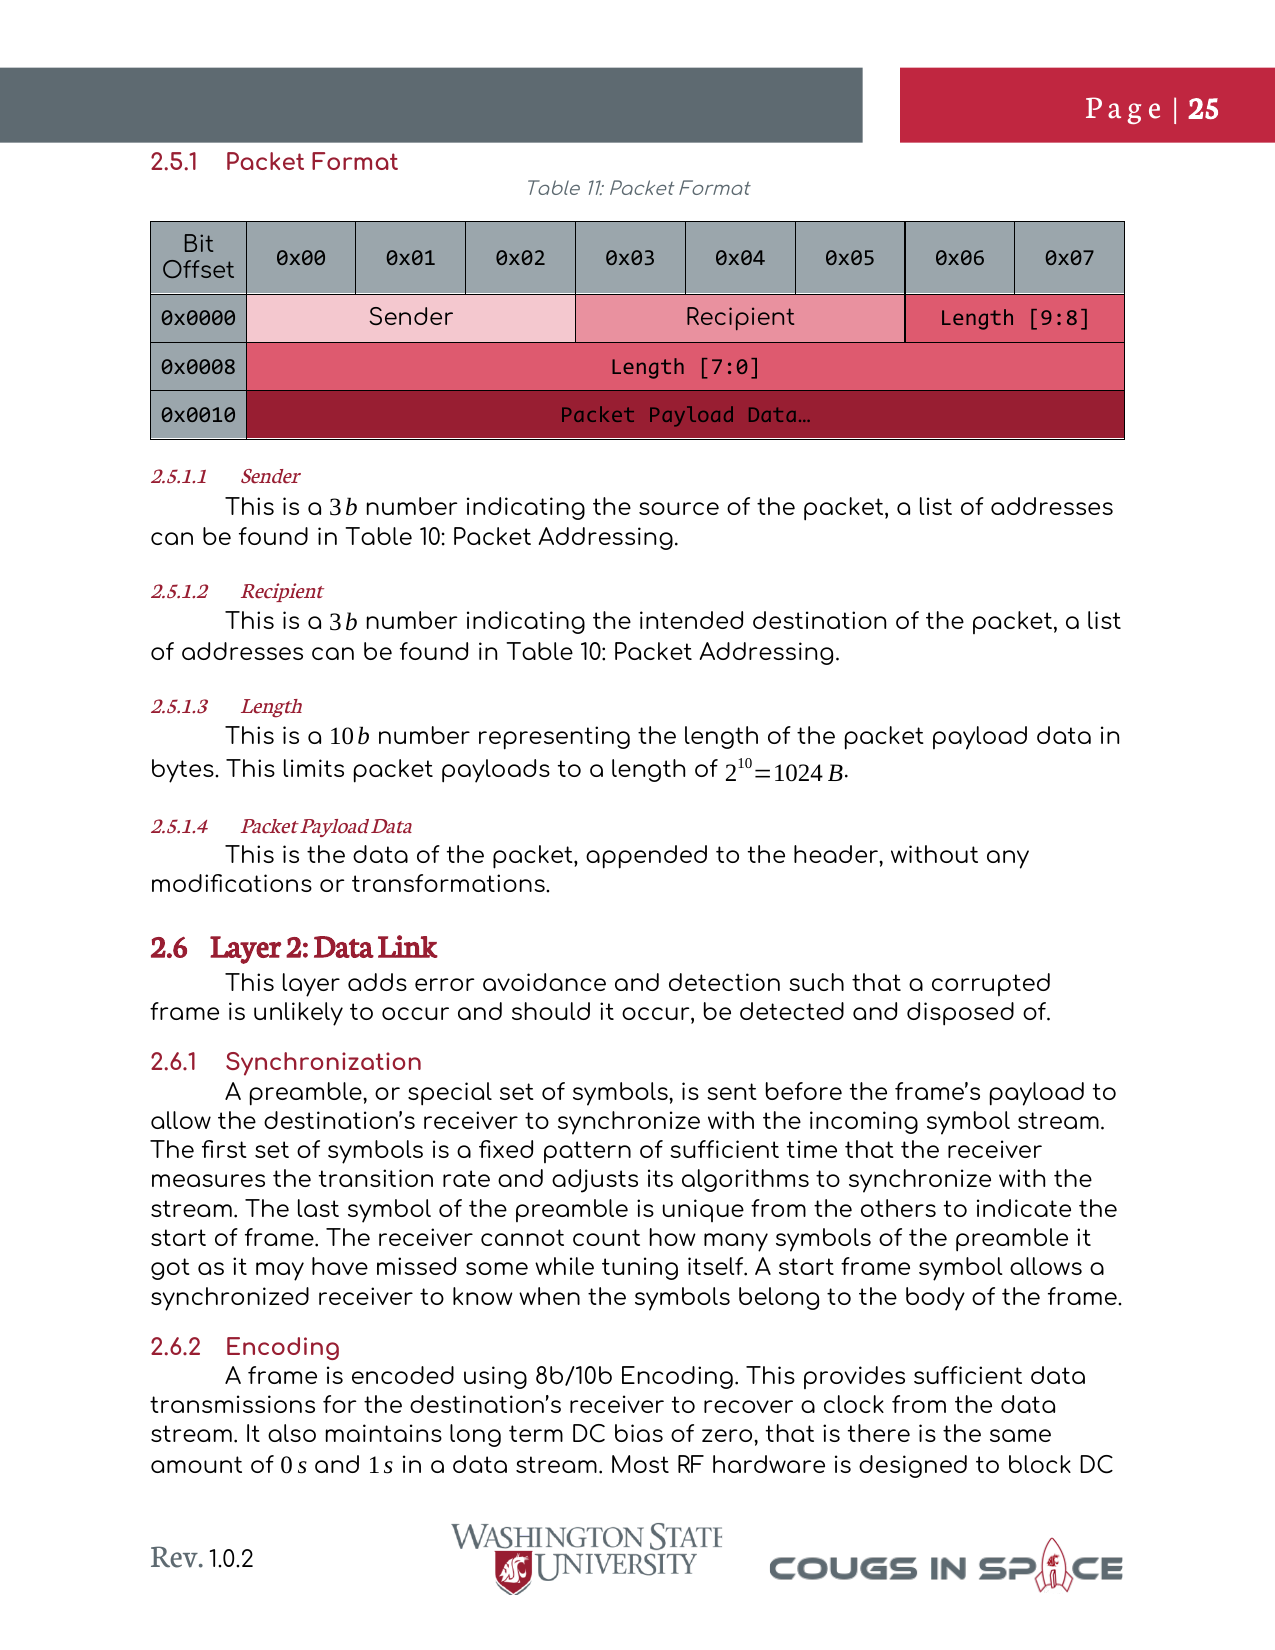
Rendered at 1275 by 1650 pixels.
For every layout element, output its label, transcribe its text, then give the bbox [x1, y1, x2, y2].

subtitle Length [150, 690, 1125, 719]
subtitle Packet Payload Data [150, 810, 1125, 839]
table_cell 0x0008 [151, 343, 246, 390]
table_cell Recipient [576, 295, 904, 342]
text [150, 1364, 1125, 1479]
table_header 0x07 [1015, 222, 1124, 293]
text This is a number indicating the source of the packet, a list of addresses can be found in Table 10: Packet Addressing. [150, 494, 1125, 551]
table_header Bit Offset [151, 222, 246, 293]
table_header 0x04 [686, 222, 795, 293]
subtitle Encoding [150, 1335, 1125, 1360]
table_cell Sender [247, 295, 575, 342]
subtitle Sender [150, 460, 1125, 489]
table_cell Length [7:0] [247, 343, 1124, 390]
table_cell Packet Payload Data… [247, 391, 1124, 438]
table_header 0x03 [576, 222, 685, 293]
subtitle Synchronization [150, 1051, 1125, 1076]
text This is the data of the packet, appended to the header, without any modifications or transformations. [150, 843, 1125, 898]
table_cell Length [9:8] [906, 295, 1124, 342]
subtitle Recipient [150, 575, 1125, 604]
table_header 0x00 [247, 222, 355, 293]
subtitle Layer 2: Data Link [150, 923, 1125, 965]
table_cell 0x0000 [151, 295, 246, 342]
table_header 0x06 [906, 222, 1014, 293]
table_header 0x01 [356, 222, 465, 293]
subtitle Packet Format [150, 150, 1125, 176]
table_header 0x05 [796, 222, 904, 293]
picture [769, 1537, 1123, 1594]
text This is a number representing the length of the packet payload data in bytes. This limits packet payloads to a length of . [150, 723, 1125, 786]
text A preamble, or special set of symbols, is sent before the frame’s payload to allow the destination’s receiver to synchronize with the incoming symbol stream. The first set of symbols is a fixed pattern of sufficient time that the receiver measures the transition rate and adjusts its algorithms to synchronize with the stream. The last symbol of the preamble is unique from the others to indicate the start of frame. The receiver cannot count how many symbols of the preamble it got as it may have missed some while tuning itself. A start frame symbol allows a synchronized receiver to know when the symbols belong to the body of the frame. [150, 1080, 1125, 1310]
text This is a number indicating the intended destination of the packet, a list of addresses can be found in Table 10: Packet Addressing. [150, 608, 1125, 665]
text This layer adds error avoidance and detection such that a corrupted frame is unlikely to occur and should it occur, be detected and disposed of. [150, 971, 1125, 1026]
table_cell 0x0010 [151, 391, 246, 438]
table_header 0x02 [466, 222, 575, 293]
picture [450, 1522, 723, 1595]
